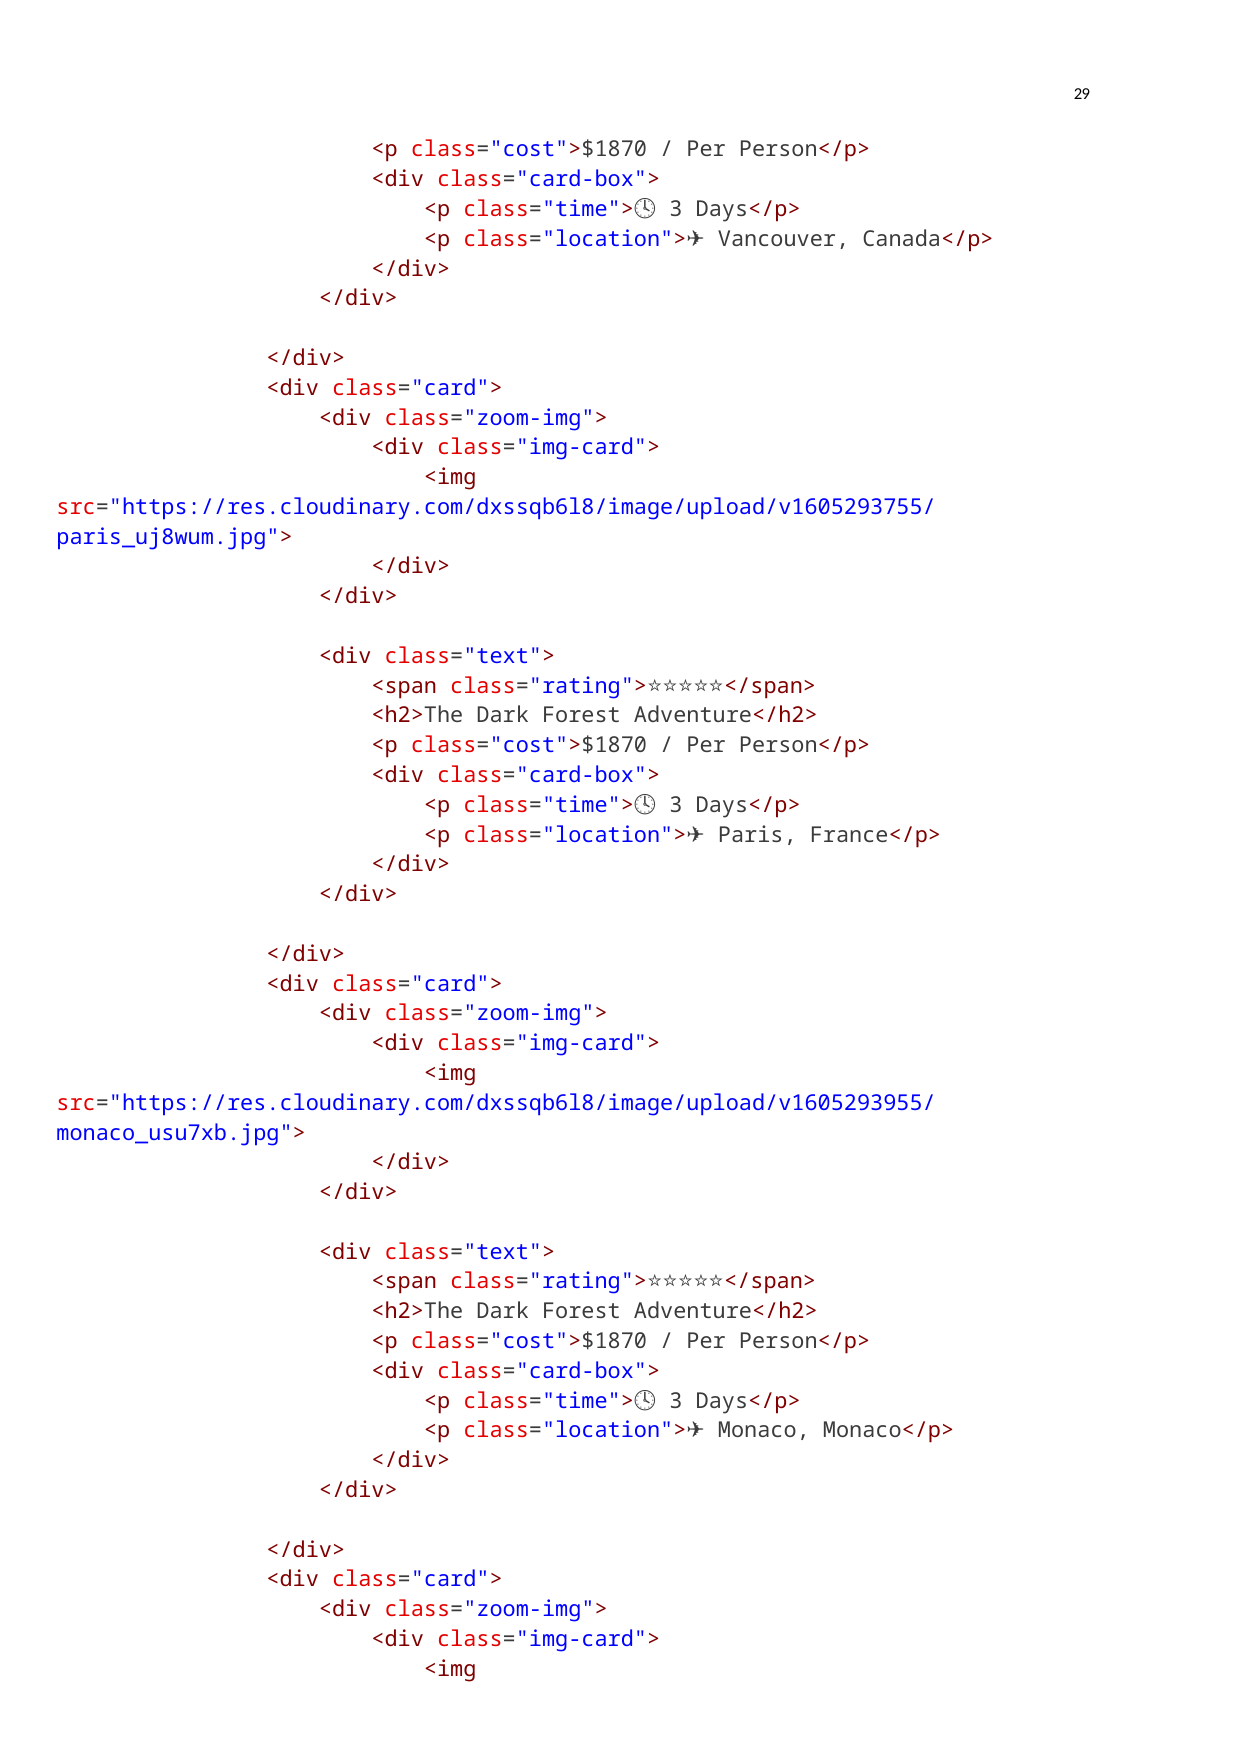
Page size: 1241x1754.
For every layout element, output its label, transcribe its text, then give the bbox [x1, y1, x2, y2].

text <p class="cost">$1870 / Per Person</p> [56, 1325, 1163, 1355]
text <div class="img-card"> [56, 1623, 1163, 1653]
text <p class="time">🕓 3 Days</p> [56, 1384, 1163, 1414]
text </div> [56, 1533, 1163, 1563]
text <div class="card-box"> [56, 1355, 1163, 1384]
text <img src="https://res.cloudinary.com/dxssqb6l8/image/upload/v1605293955/monaco_usu7xb.jpg"> [56, 1057, 1163, 1146]
text <div class="zoom-img"> [56, 1593, 1163, 1623]
text <div class="zoom-img"> [56, 997, 1163, 1027]
text <div class="img-card"> [56, 1027, 1163, 1057]
text <p class="cost">$1870 / Per Person</p> [56, 133, 1163, 163]
text <p class="location">✈ Vancouver, Canada</p> [56, 223, 1163, 252]
text </div> [56, 1176, 1163, 1206]
text <p class="time">🕓 3 Days</p> [56, 193, 1163, 223]
text <p class="cost">$1870 / Per Person</p> [56, 729, 1163, 759]
text <div class="zoom-img"> [56, 401, 1163, 431]
text </div> [56, 1474, 1163, 1504]
text <div class="card-box"> [56, 163, 1163, 193]
text <div class="card"> [56, 1563, 1163, 1593]
text <span class="rating">⭐⭐⭐⭐⭐</span> [56, 669, 1163, 699]
text <div class="card"> [56, 967, 1163, 997]
text </div> [56, 282, 1163, 312]
text </div> [56, 252, 1163, 282]
text <h2>The Dark Forest Adventure</h2> [56, 699, 1163, 729]
text <div class="card-box"> [56, 759, 1163, 789]
text <img src="https://res.cloudinary.com/dxssqb6l8/image/upload/v1605293755/paris_uj8wum.jpg"> [56, 461, 1163, 550]
text </div> [56, 938, 1163, 967]
text <p class="location">✈ Monaco, Monaco</p> [56, 1414, 1163, 1444]
text <div class="img-card"> [56, 431, 1163, 461]
text <p class="location">✈ Paris, France</p> [56, 818, 1163, 848]
text <div class="card"> [56, 372, 1163, 401]
text </div> [56, 550, 1163, 580]
text <h2>The Dark Forest Adventure</h2> [56, 1295, 1163, 1325]
text <div class="text"> [56, 1236, 1163, 1265]
text <span class="rating">⭐⭐⭐⭐⭐</span> [56, 1265, 1163, 1295]
text </div> [56, 878, 1163, 908]
text </div> [56, 580, 1163, 610]
text <img [56, 1653, 1163, 1682]
text <p class="time">🕓 3 Days</p> [56, 789, 1163, 818]
text </div> [56, 848, 1163, 878]
text </div> [56, 1146, 1163, 1176]
text </div> [56, 1444, 1163, 1474]
text </div> [56, 342, 1163, 372]
text <div class="text"> [56, 640, 1163, 669]
